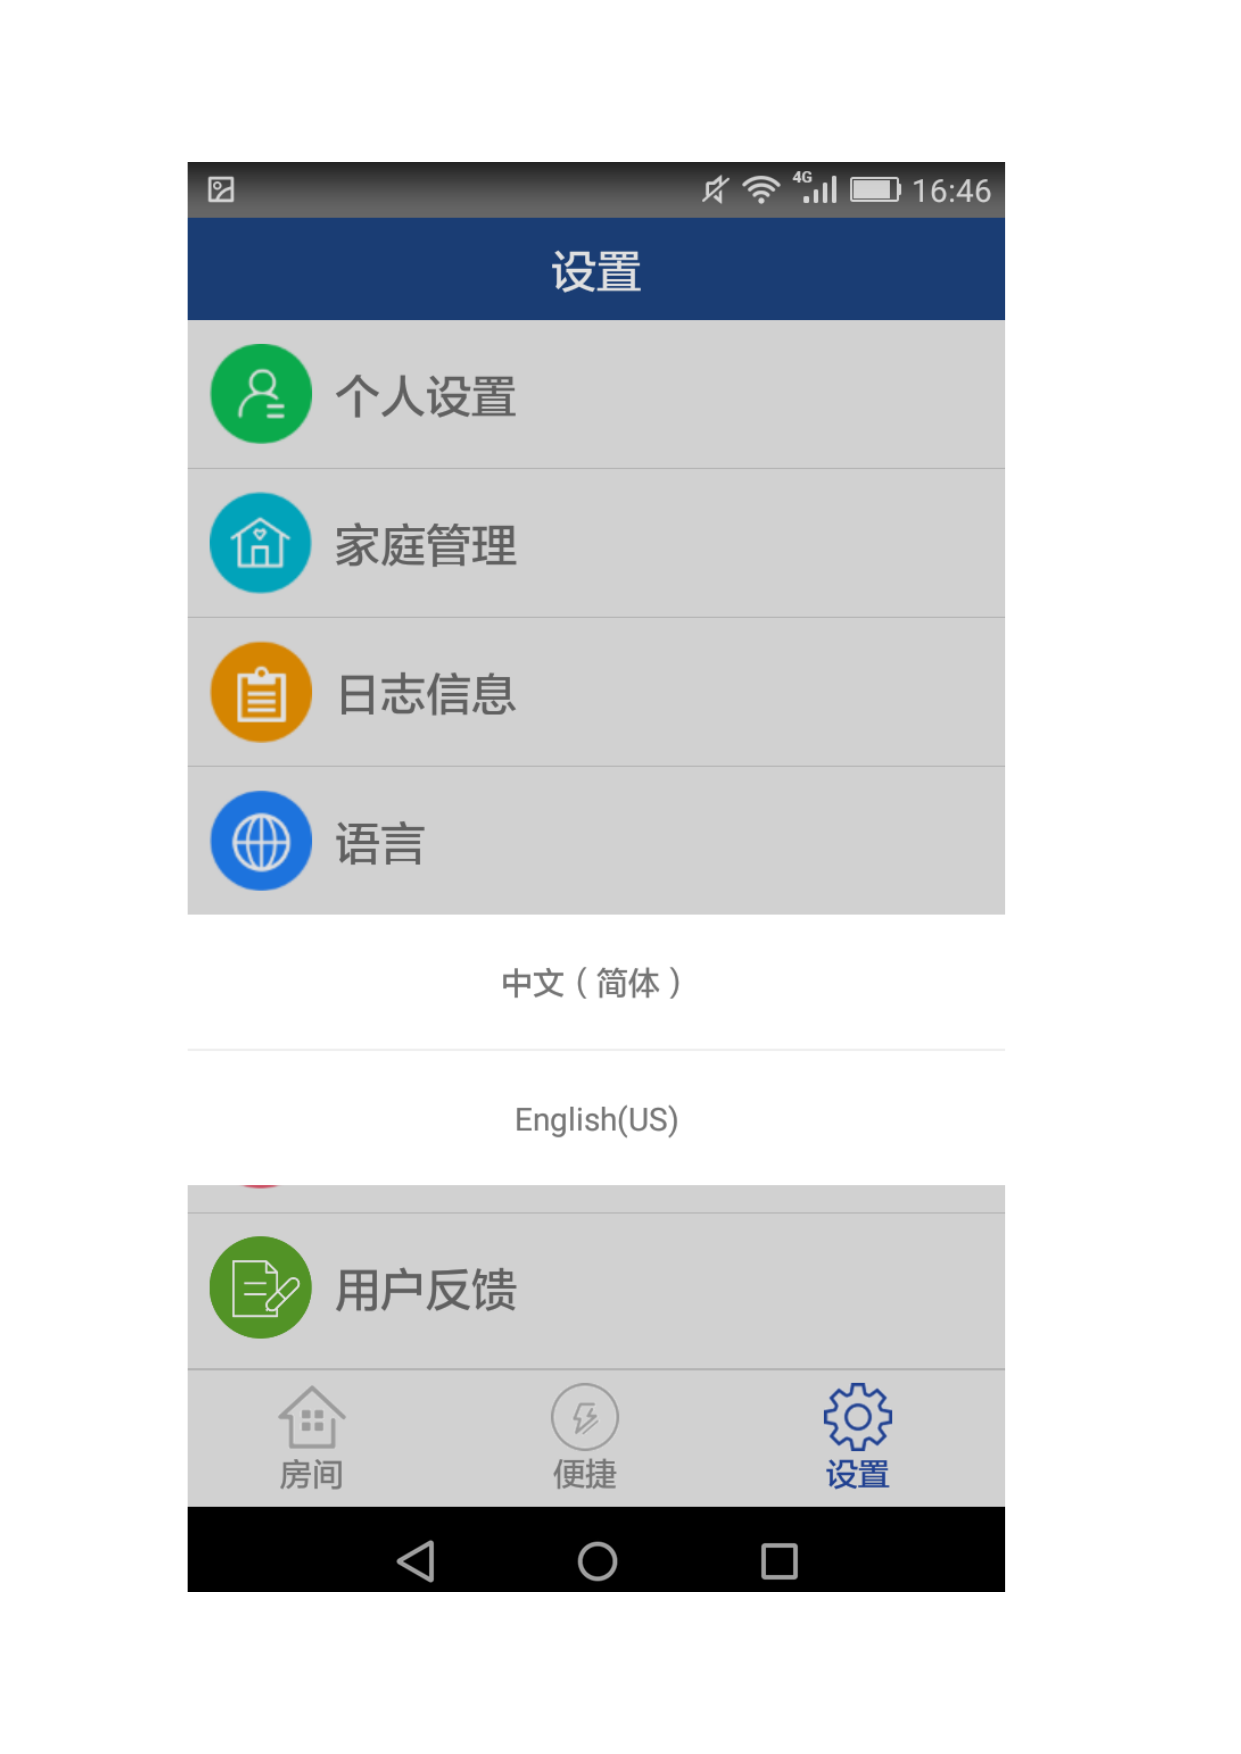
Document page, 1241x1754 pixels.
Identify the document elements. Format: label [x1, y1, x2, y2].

picture [187, 162, 1006, 1592]
